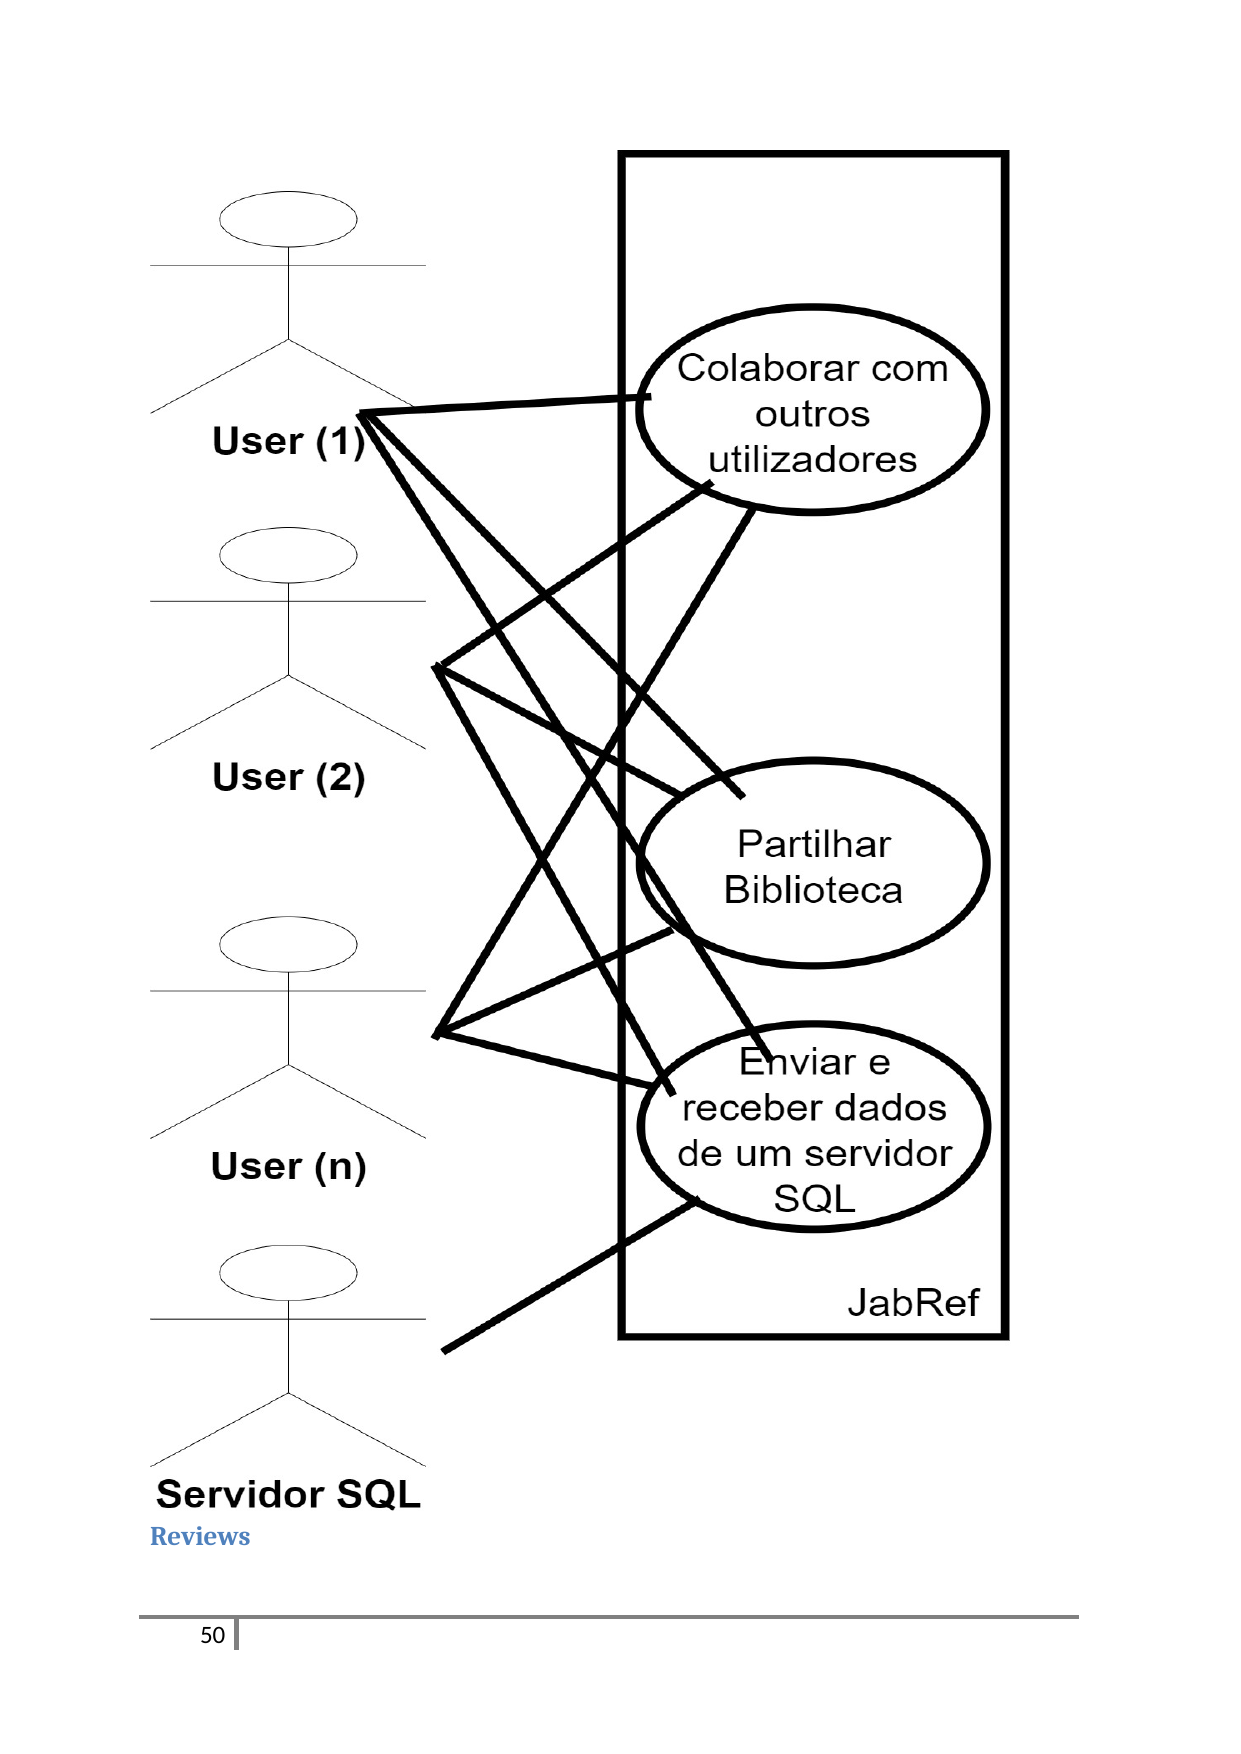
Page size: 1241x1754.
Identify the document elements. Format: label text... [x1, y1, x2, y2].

picture [150, 150, 1055, 1517]
